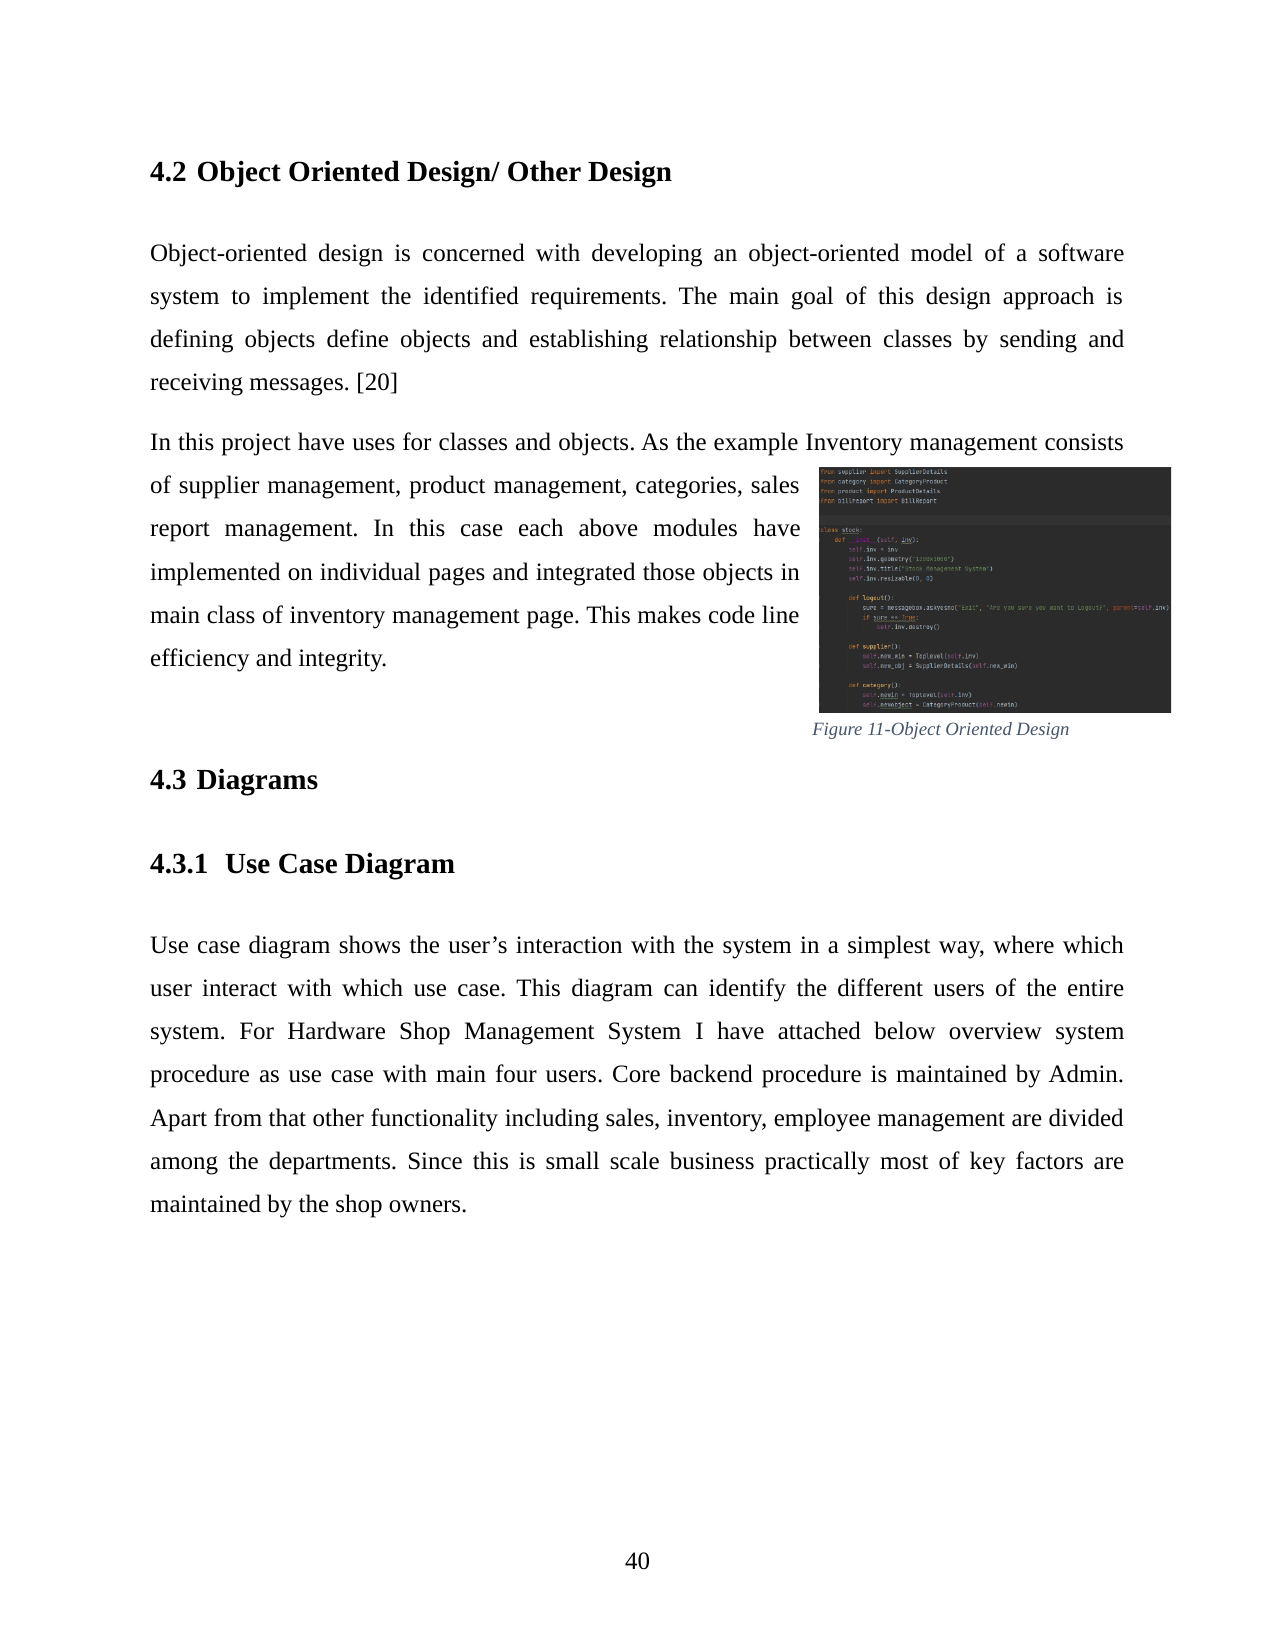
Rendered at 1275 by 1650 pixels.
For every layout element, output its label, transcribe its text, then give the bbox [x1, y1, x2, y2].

text In this project have uses for classes and objects. As the example Inventory management consists of supplier management, product management, categories, sales report management. In this case each above modules have implemented on individual pages and integrated those objects in main class of inventory management page. This makes code line efficiency and integrity. [150, 427, 1125, 672]
text Object-oriented design is concerned with developing an object-oriented model of a software system to implement the identified requirements. The main goal of this design approach is defining objects define objects and establishing relationship between classes by sending and receiving messages. [150, 238, 1125, 396]
picture [817, 467, 1171, 711]
subtitle Diagrams [150, 762, 1125, 796]
subtitle Use Case Diagram [150, 846, 1125, 880]
text Use case diagram shows the user’s interaction with the system in a simplest way, where which user interact with which use case. This diagram can identify the different users of the entire system. For Hardware Shop Management System I have attached below overview system procedure as use case with main four users. Core backend procedure is maintained by Admin. Apart from that other functionality including sales, inventory, employee management are divided among the departments. Since this is small scale business practically most of key factors are maintained by the shop owners. [150, 930, 1125, 1218]
subtitle Object Oriented Design/ Other Design [150, 154, 1125, 188]
